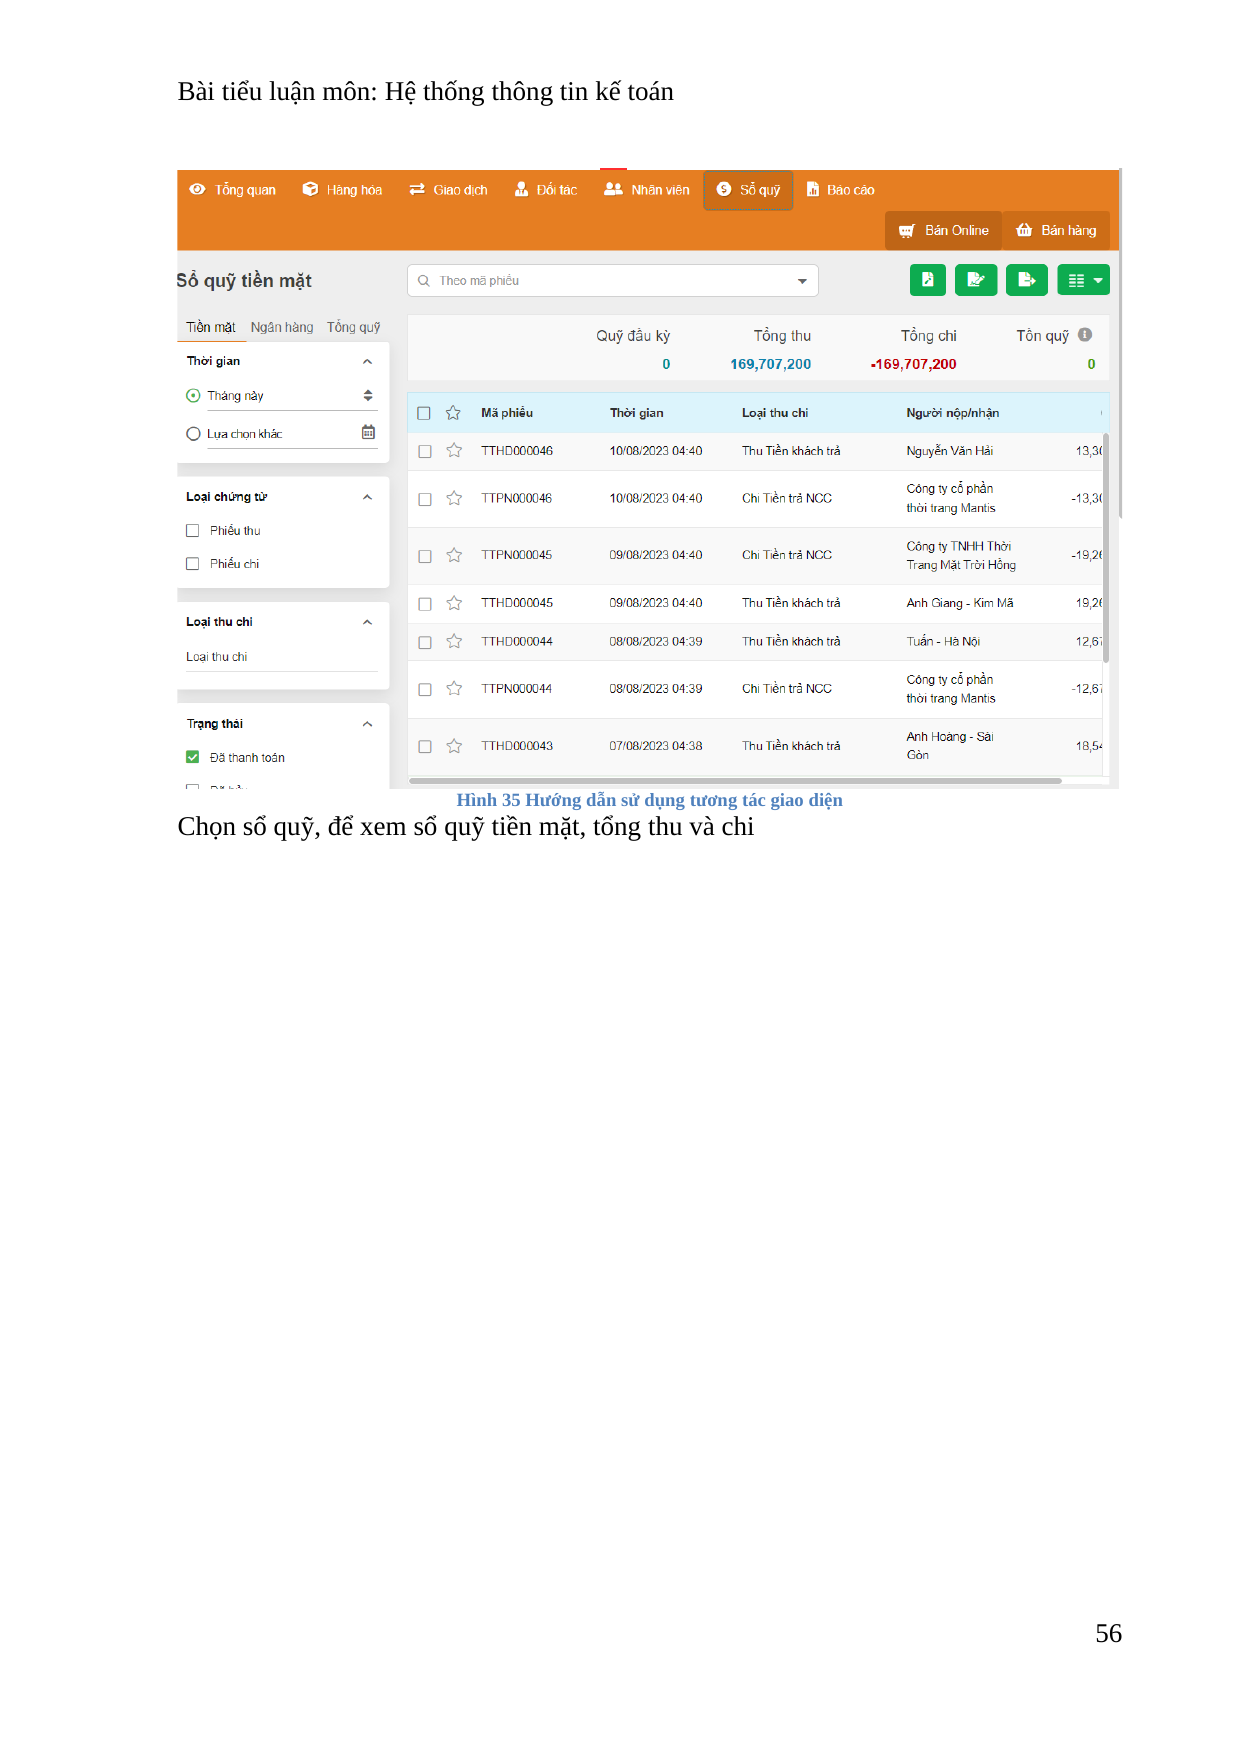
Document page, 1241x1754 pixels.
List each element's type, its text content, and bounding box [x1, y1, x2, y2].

text Chọn sổ quỹ, để xem sổ quỹ tiền mặt, tổng thu và chi [177, 810, 1122, 841]
picture [177, 168, 1123, 789]
